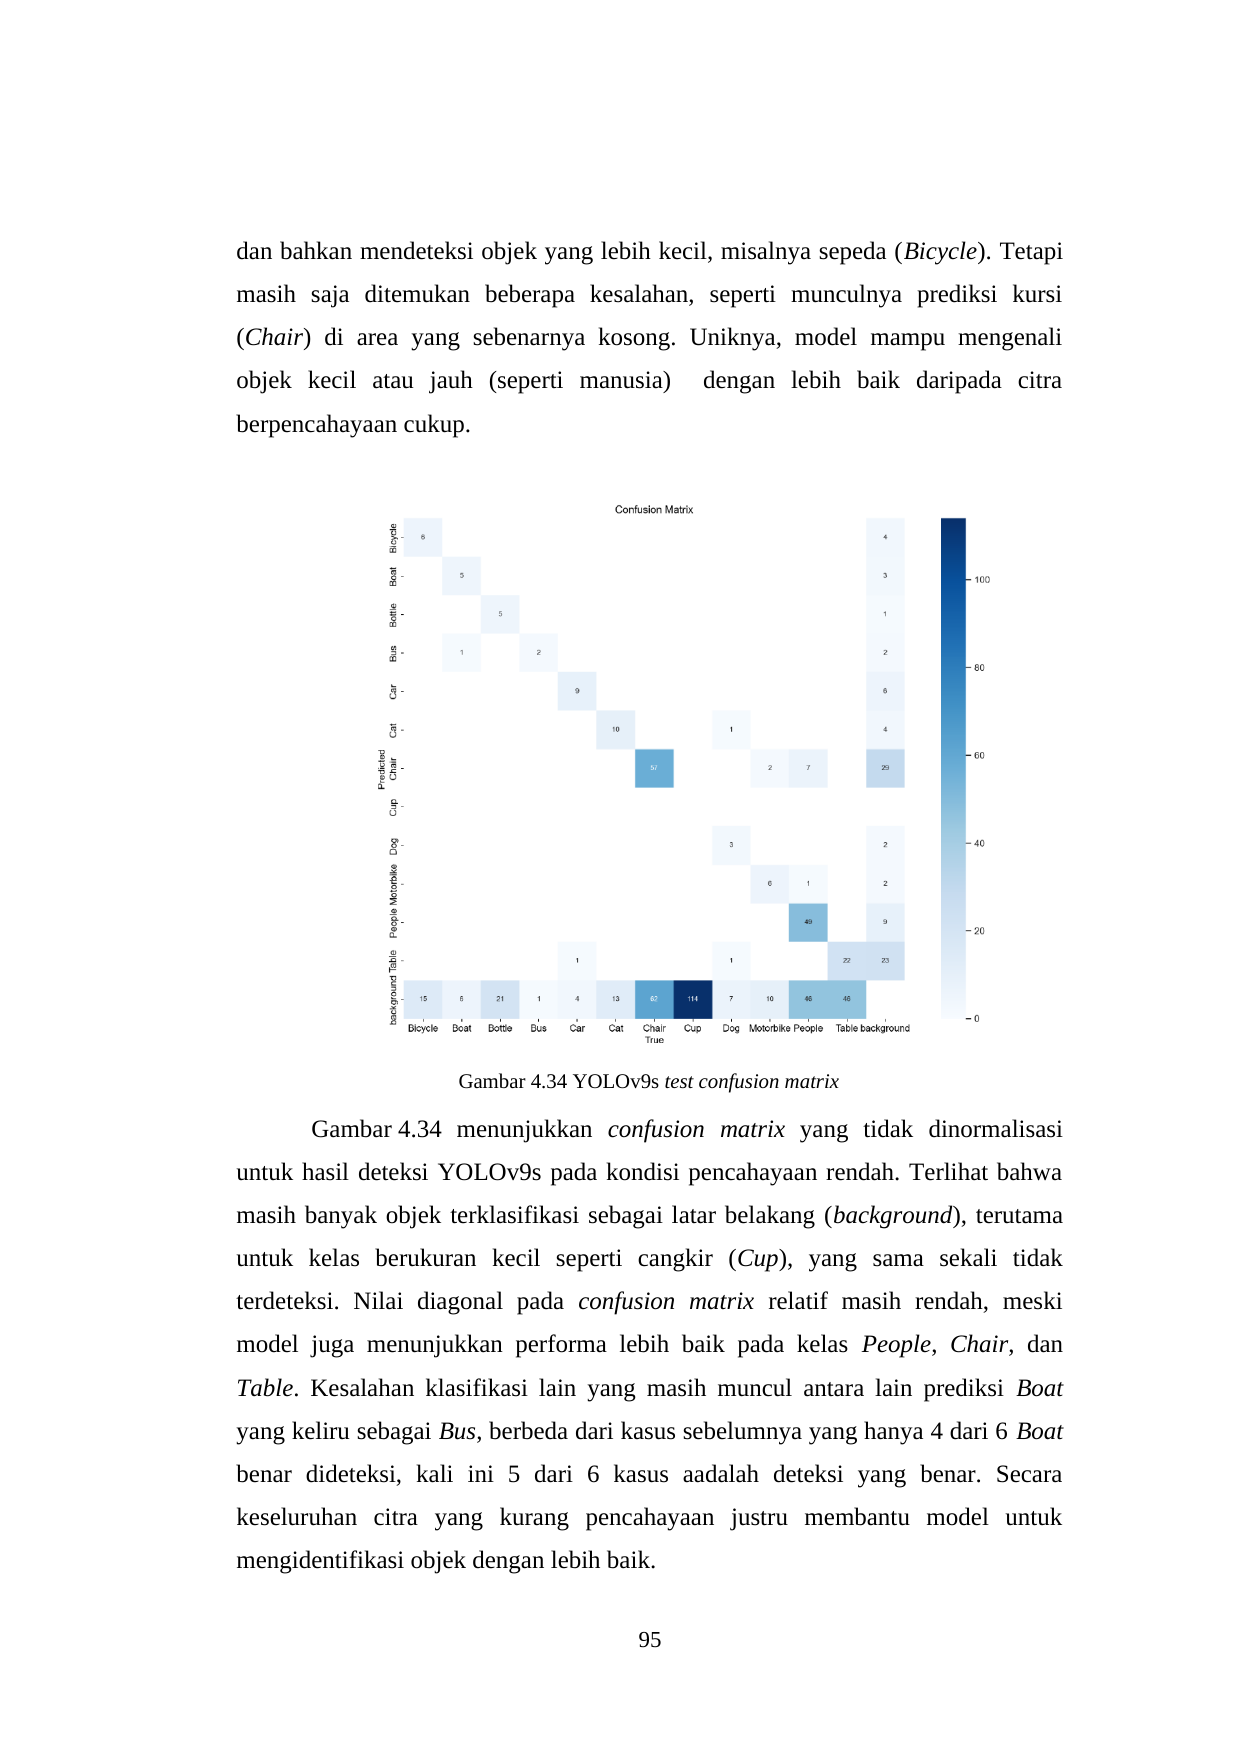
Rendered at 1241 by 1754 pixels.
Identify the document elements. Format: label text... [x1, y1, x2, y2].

picture [311, 495, 1060, 1056]
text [236, 236, 1063, 437]
text Gambar 4.34 YOLOv9s test confusion matrix [236, 1069, 1063, 1093]
text Gambar 4.34 menunjukkan confusion matrix yang tidak dinormalisasi untuk hasil deteksi YOLOv9s pada kondisi pencahayaan rendah. Terlihat bahwa masih banyak objek terklasifikasi sebagai latar belakang (background), terutama untuk kelas berukuran kecil seperti cangkir (Cup), yang sama sekali tidak terdeteksi. Nilai diagonal pada confusion matrix relatif masih rendah, meski model juga menunjukkan performa lebih baik pada kelas People, Chair, dan Table. Kesalahan klasifikasi lain yang masih muncul antara lain prediksi Boat yang keliru sebagai Bus, berbeda dari kasus sebelumnya yang hanya 4 dari 6 Boat benar dideteksi, kali ini 5 dari 6 kasus aadalah deteksi yang benar. Secara keseluruhan citra yang kurang pencahayaan justru membantu model untuk mengidentifikasi objek dengan lebih baik. [236, 1114, 1063, 1574]
